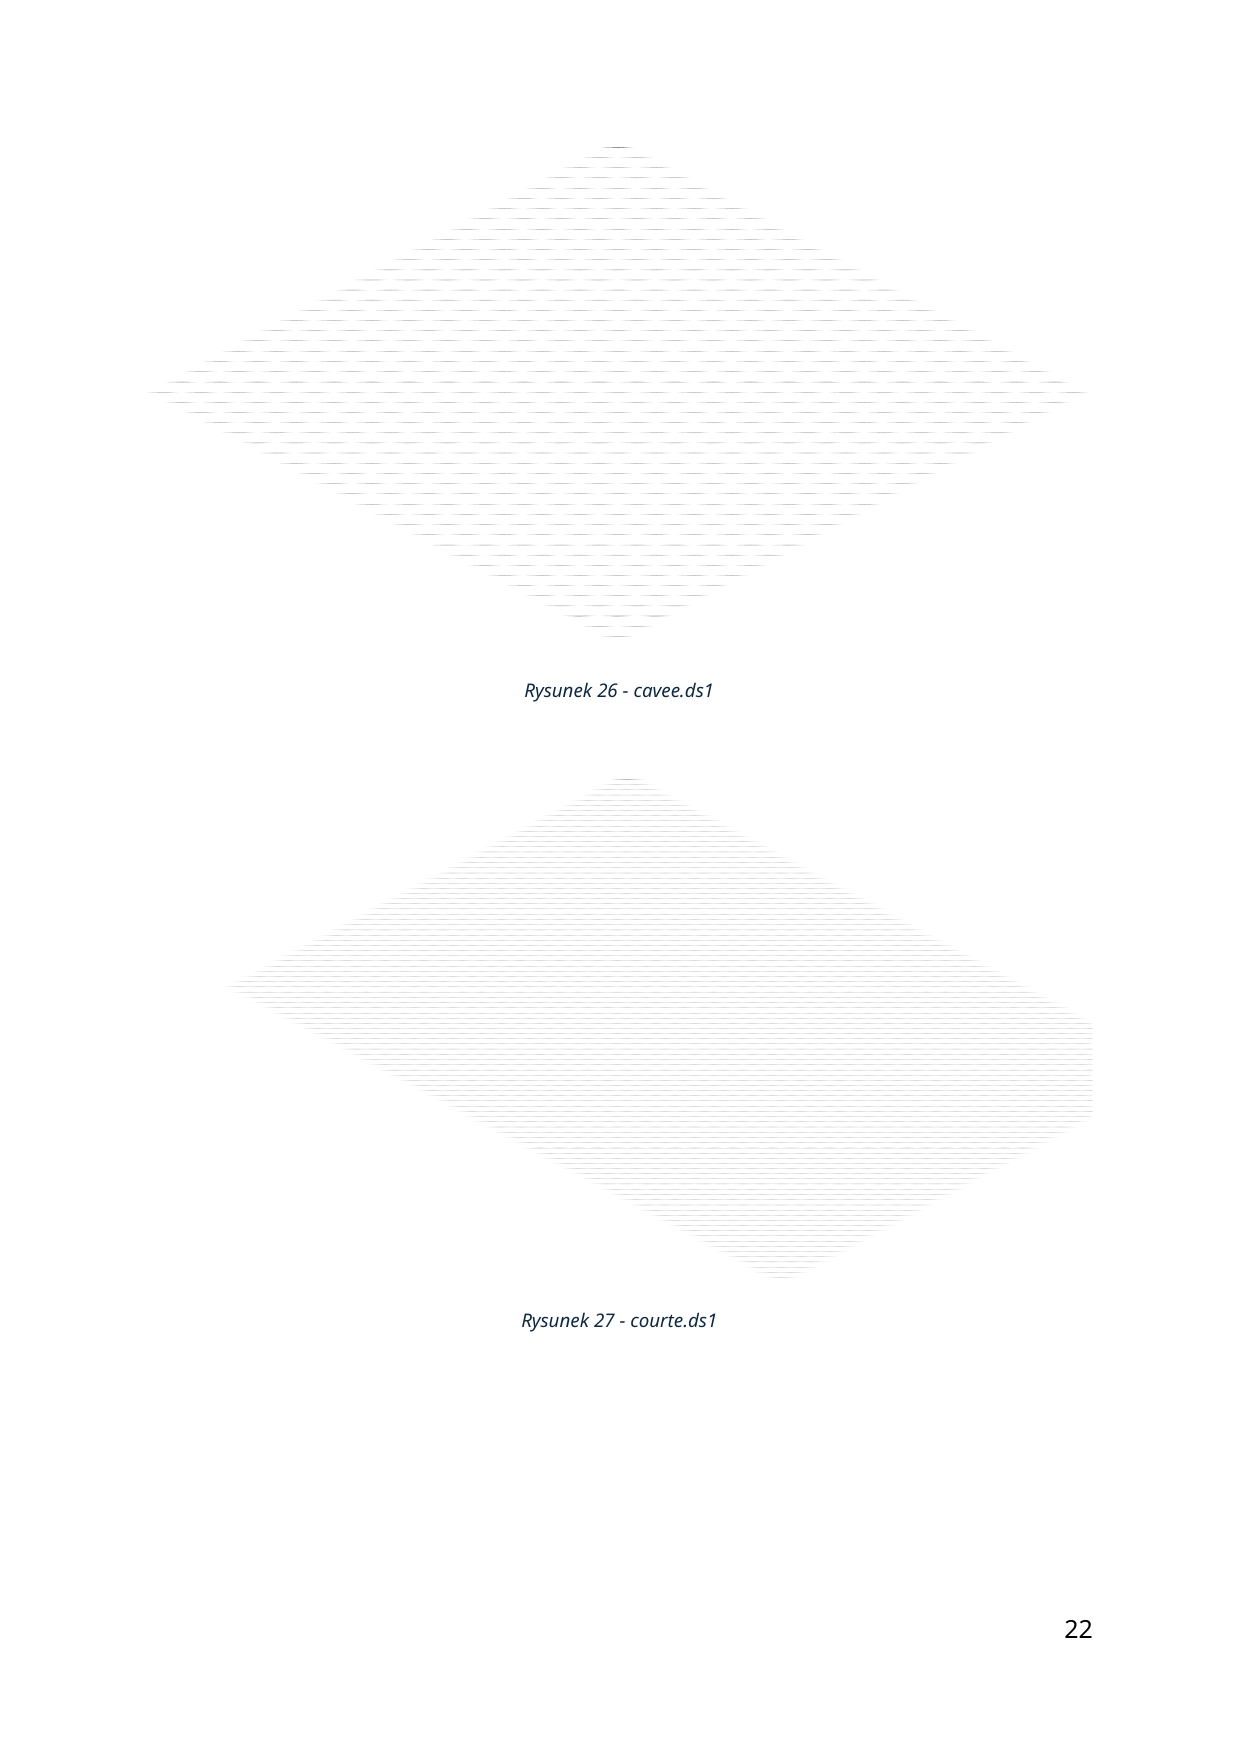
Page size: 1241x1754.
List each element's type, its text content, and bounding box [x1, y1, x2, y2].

picture [147, 147, 1093, 656]
picture [147, 779, 1093, 1286]
text Rysunek 27 - courte.ds1 [148, 1307, 1093, 1332]
text Rysunek 26 - cavee.ds1 [148, 677, 1093, 702]
